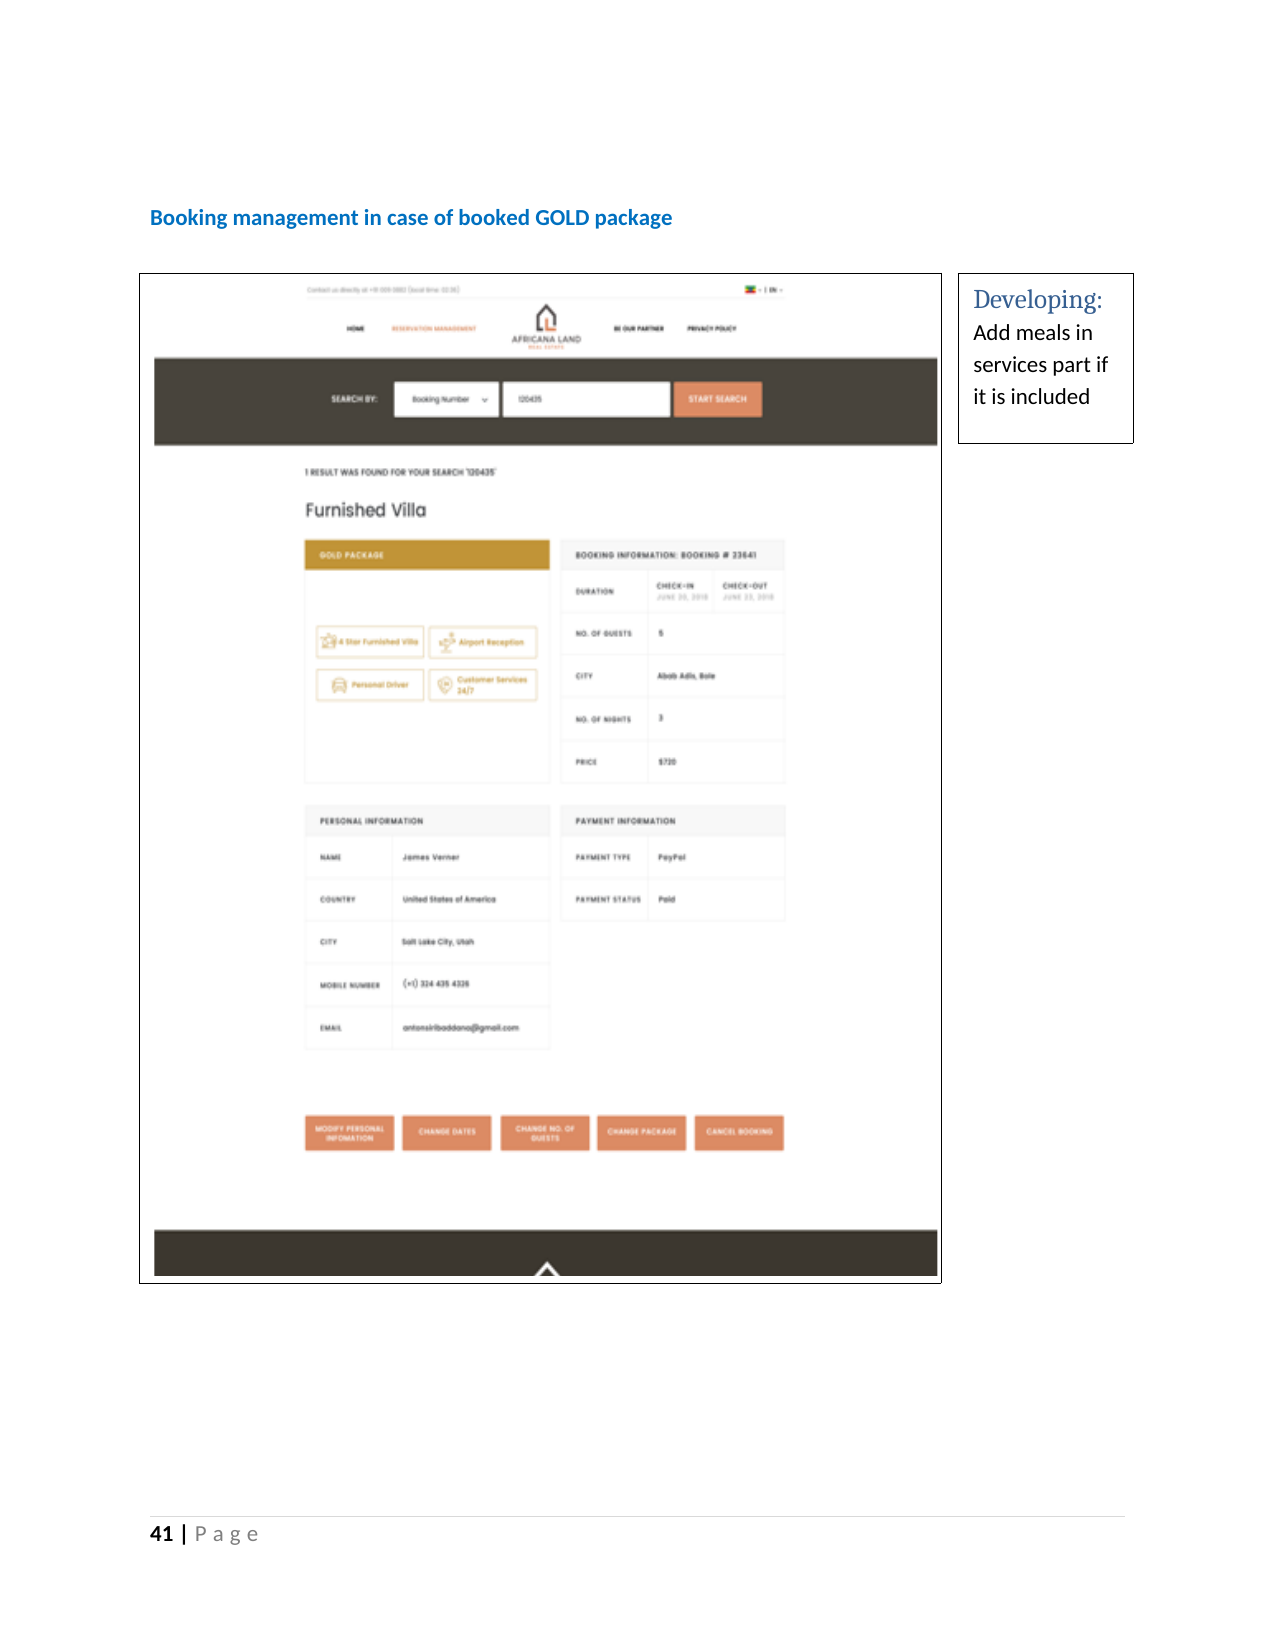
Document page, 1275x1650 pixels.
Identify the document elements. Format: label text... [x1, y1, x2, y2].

picture [154, 280, 938, 1276]
text Booking management in case of booked GOLD package [150, 203, 1125, 231]
